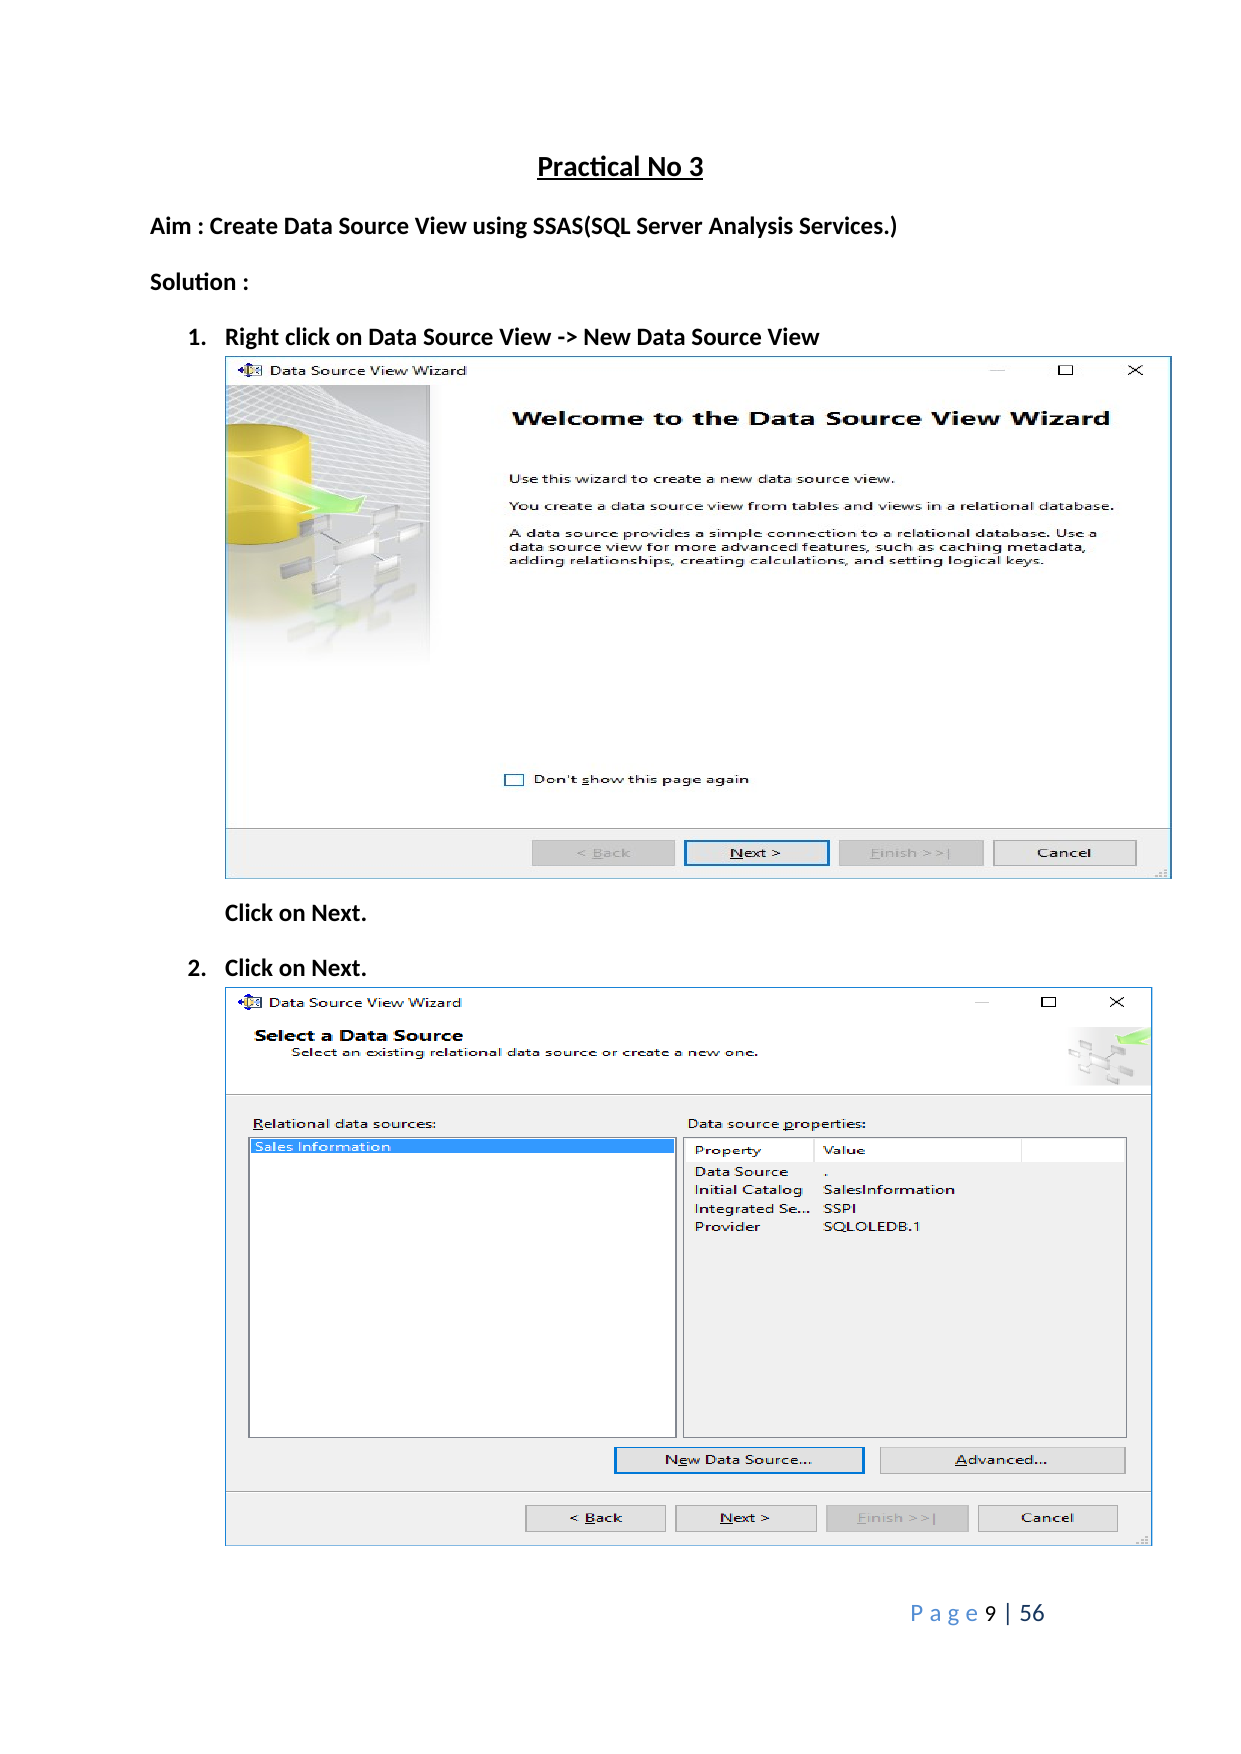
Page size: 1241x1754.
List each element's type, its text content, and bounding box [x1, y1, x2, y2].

list Right click on Data Source View -> New Data Source View [187, 321, 1211, 352]
text Aim : Create Data Source View using SSAS(SQL Server Analysis Services.) Solution : [150, 210, 900, 296]
picture [225, 987, 1153, 1546]
subtitle Practical No 3 [492, 148, 748, 184]
list Click on Next. [187, 953, 1211, 983]
picture [225, 356, 1172, 879]
